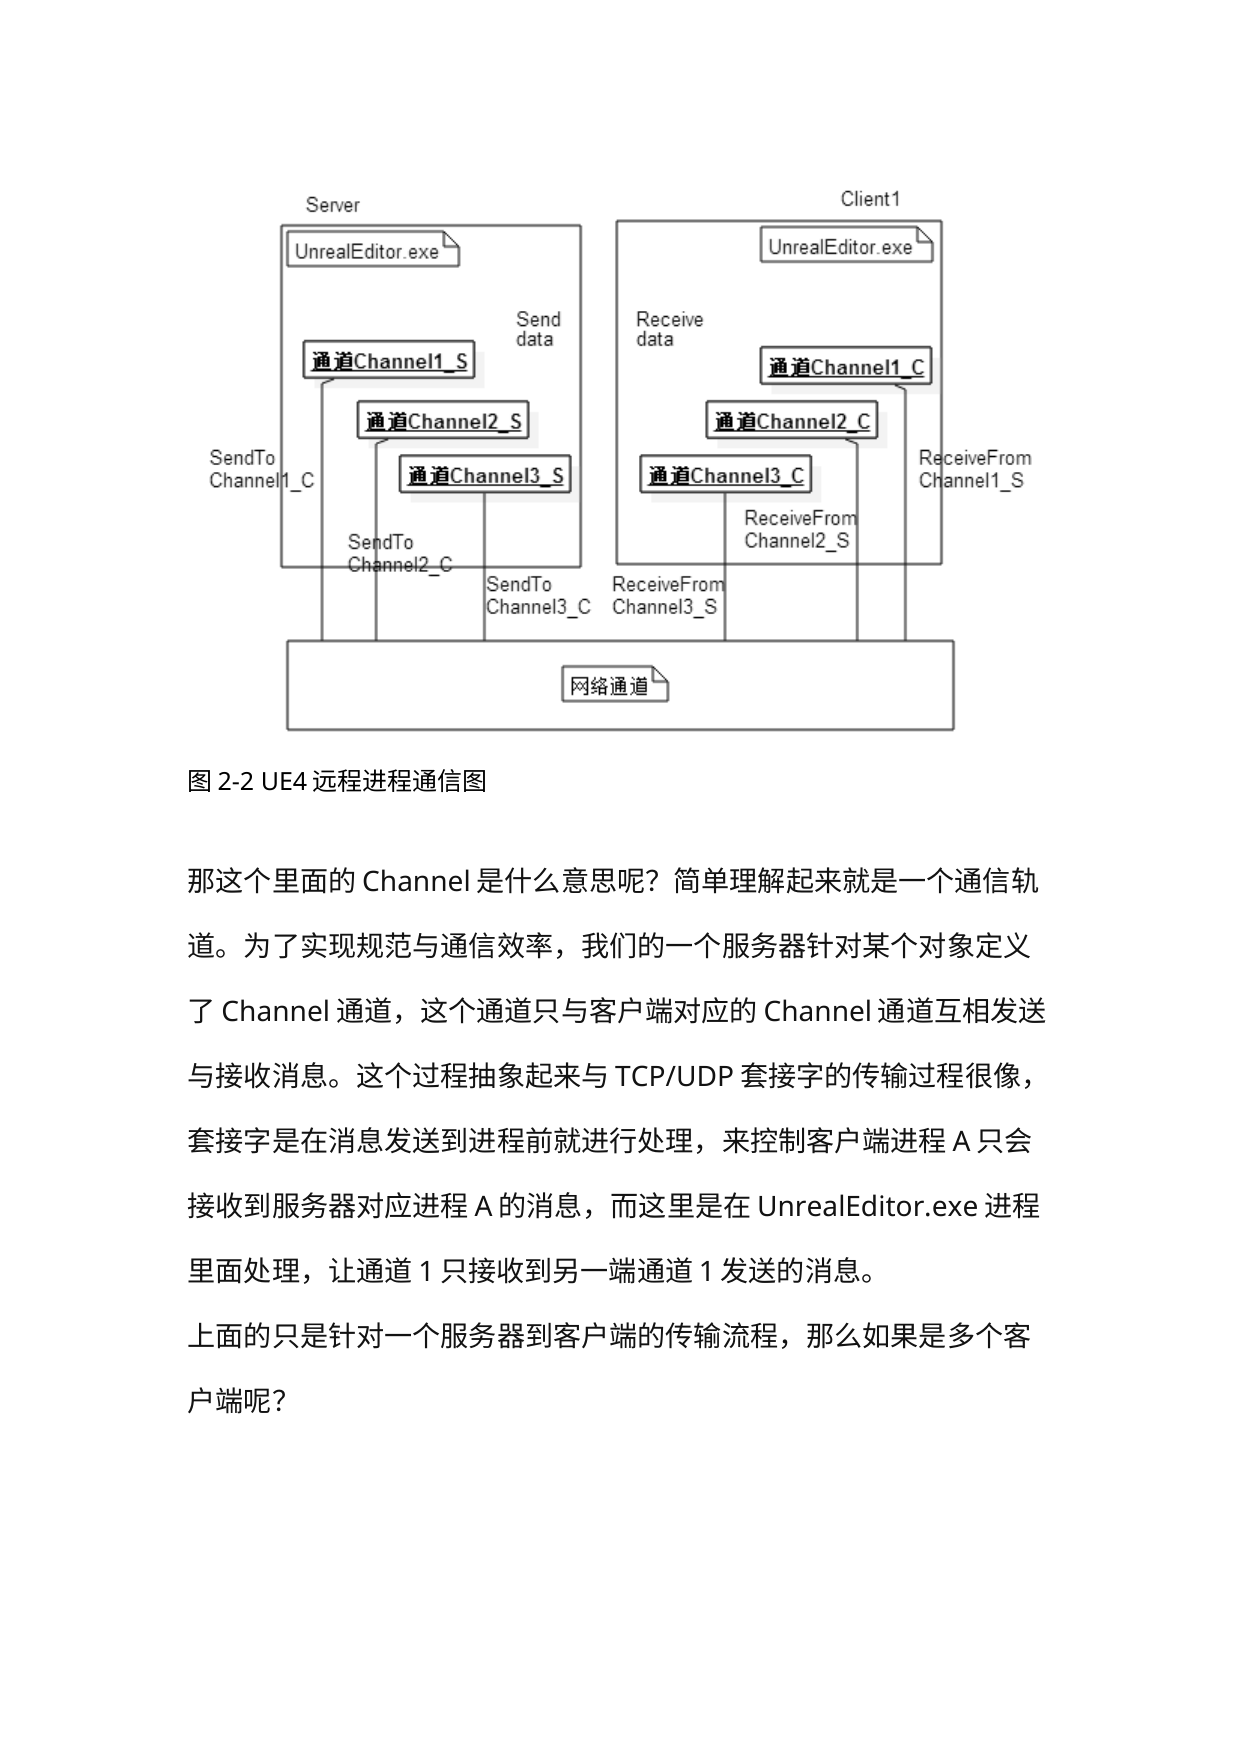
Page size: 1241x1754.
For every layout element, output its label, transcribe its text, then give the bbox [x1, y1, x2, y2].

text 那这个里面的Channel是什么意思呢？简单理解起来就是一个通信轨道。为了实现规范与通信效率，我们的一个服务器针对某个对象定义了Channel通道，这个通道只与客户端对应的Channel通道互相发送与接收消息。这个过程抽象起来与TCP/UDP套接字的传输过程很像，套接字是在消息发送到进程前就进行处理，来控制客户端进程A只会接收到服务器对应进程A的消息，而这里是在UnrealEditor.exe进程里面处理，让通道1只接收到另一端通道1发送的消息。 上面的只是针对一个服务器到客户端的传输流程，那么如果是多个客户端呢？ [187, 847, 1053, 1432]
picture [187, 164, 1053, 745]
text 图2-2 UE4远程进程通信图 [187, 745, 1053, 812]
